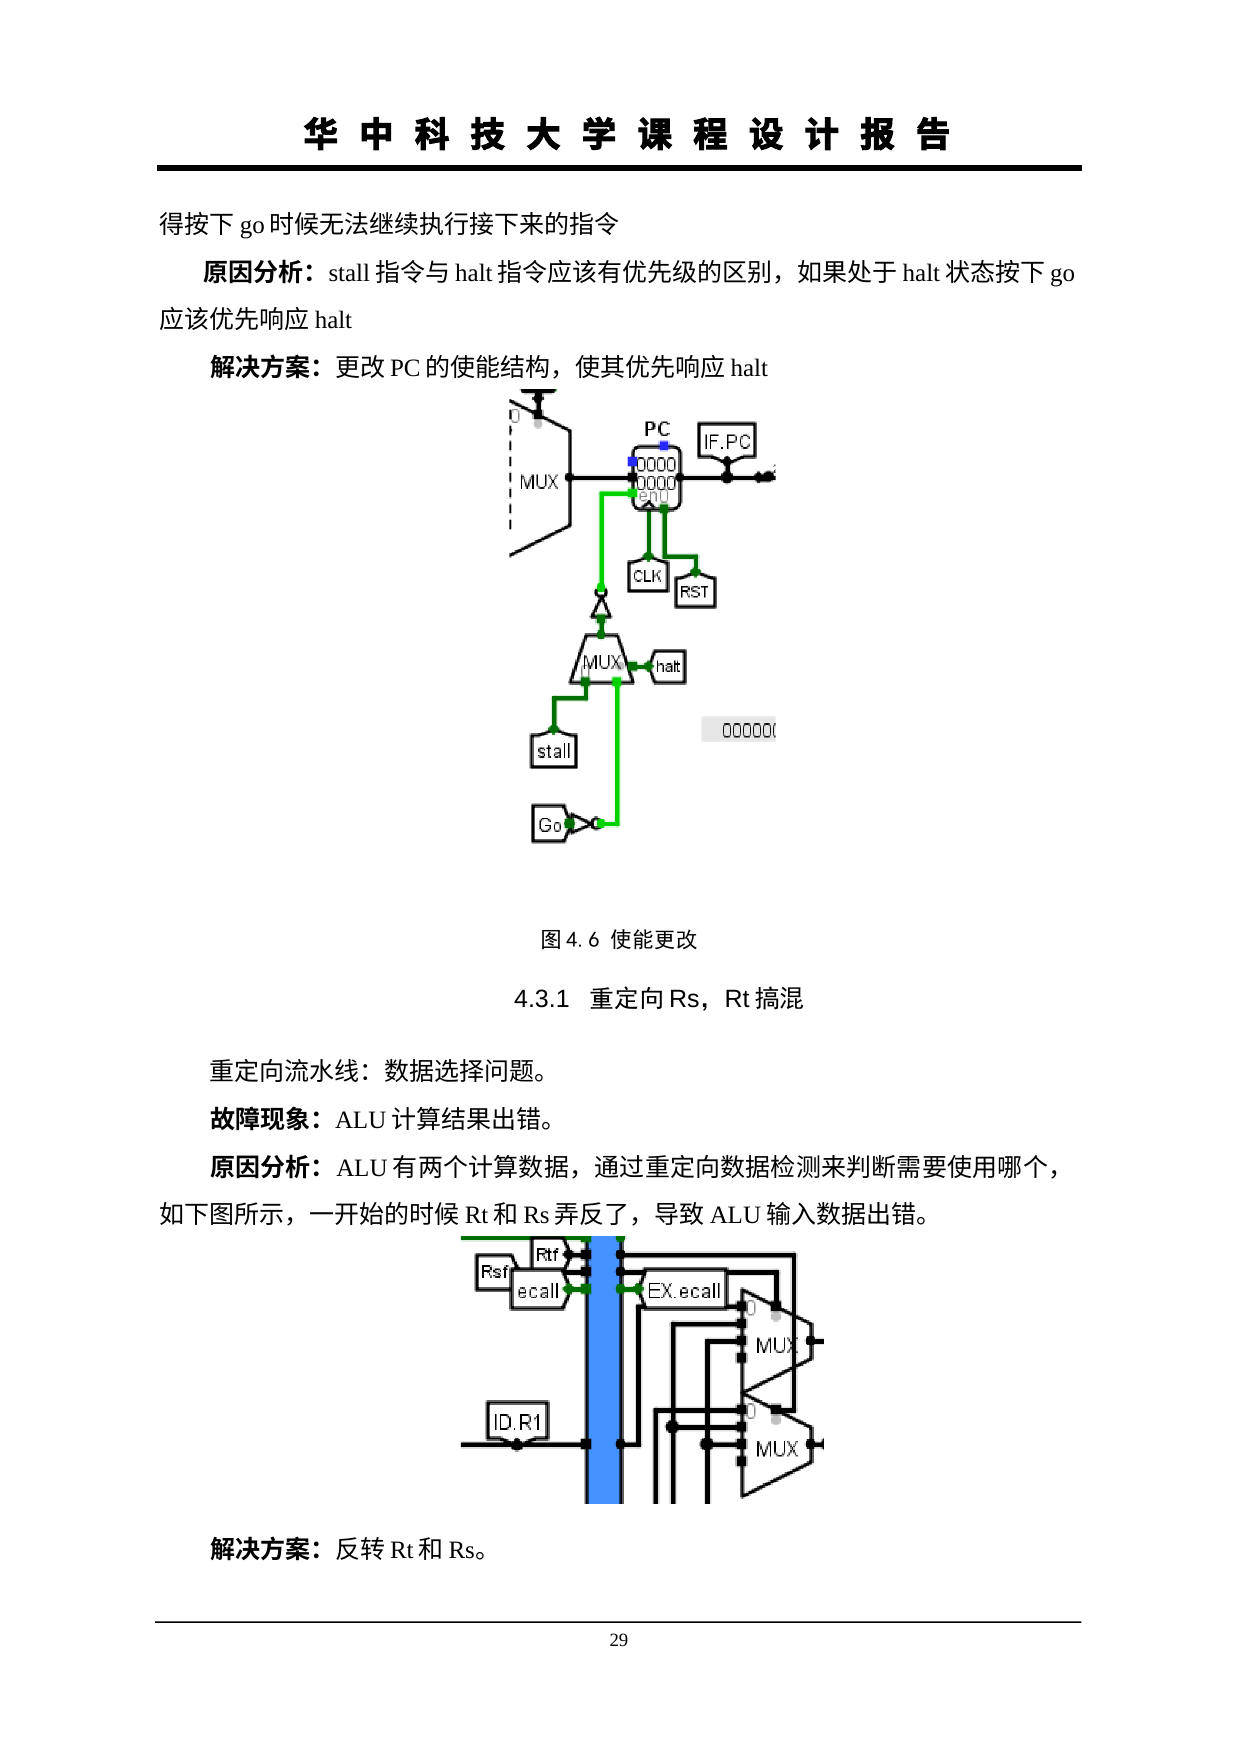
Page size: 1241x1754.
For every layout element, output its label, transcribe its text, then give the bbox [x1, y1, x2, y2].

text 重定向流水线：数据选择问题。 [159, 1046, 1075, 1093]
text 解决方案：反转Rt和Rs。 [159, 1524, 1075, 1572]
text 原因分析：stall指令与halt指令应该有优先级的区别，如果处于halt状态按下go应该优先响应halt [159, 246, 1075, 342]
text 图4.6 使能更改 [159, 925, 1078, 950]
text 故障现象：ALU计算结果出错。 [159, 1093, 1075, 1141]
picture [460, 1236, 824, 1504]
subtitle 重定向Rs，Rt搞混 [514, 974, 1078, 1022]
text 解决方案：更改PC的使能结构，使其优先响应halt [159, 342, 1075, 390]
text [159, 198, 1075, 246]
picture [509, 389, 776, 871]
text 原因分析：ALU有两个计算数据，通过重定向数据检测来判断需要使用哪个，如下图所示，一开始的时候Rt和Rs弄反了，导致ALU输入数据出错。 [159, 1141, 1075, 1237]
